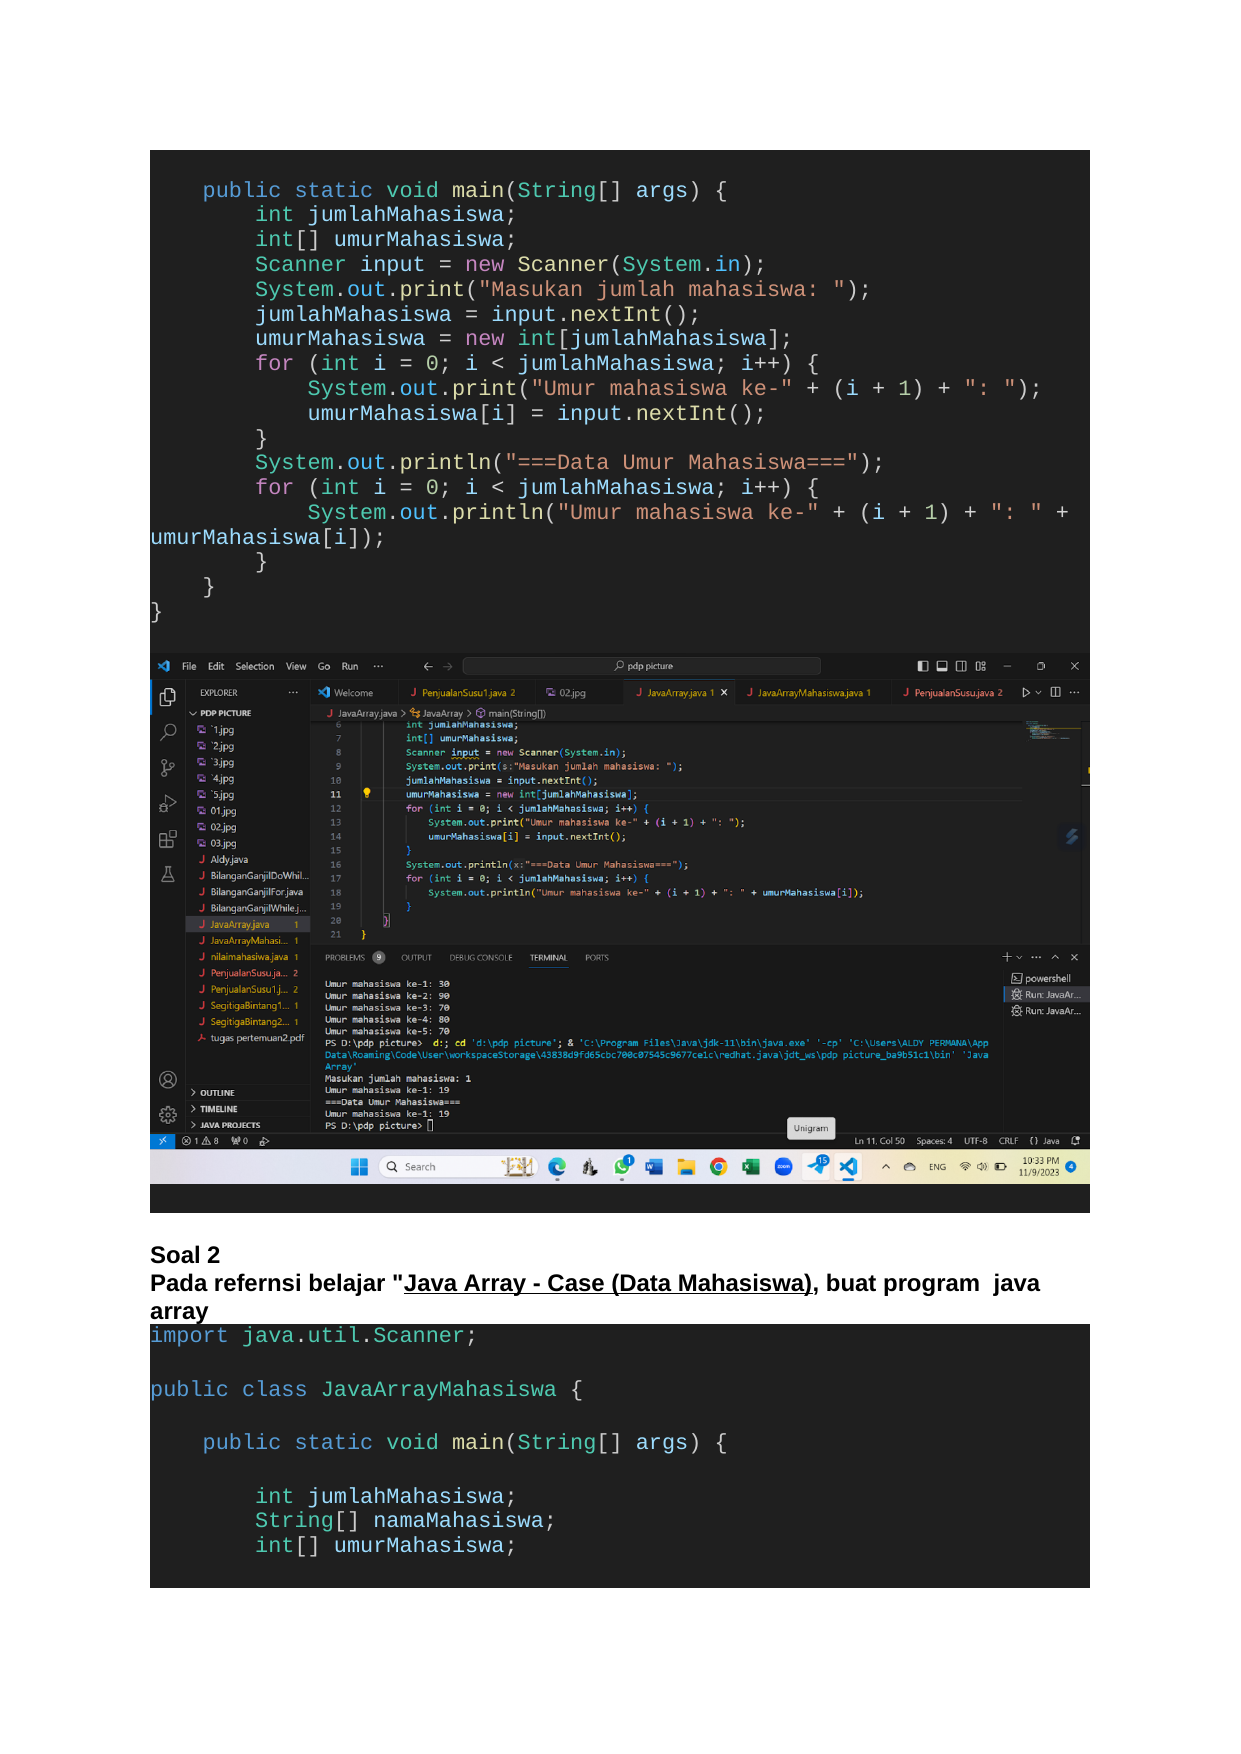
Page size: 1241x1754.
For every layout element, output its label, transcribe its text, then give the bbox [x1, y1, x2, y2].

text Pada refernsi belajar "Java Array - Case (Data Mahasiswa), buat program java array [150, 1269, 1090, 1324]
text } [150, 551, 1090, 575]
text } [150, 427, 1090, 451]
text jumlahMahasiswa = input.nextInt(); [150, 303, 1090, 327]
text System.out.println("Umur mahasiswa ke-" + (i + 1) + ": " + umurMahasiswa[i]); [150, 501, 1090, 551]
text int[] umurMahasiswa; [150, 228, 1090, 253]
text } [150, 600, 1090, 625]
text for (int i = 0; i < jumlahMahasiswa; i++) { [150, 352, 1090, 377]
text int jumlahMahasiswa; [150, 203, 1090, 228]
text Scanner input = new Scanner(System.in); [150, 253, 1090, 278]
text Soal 2 [150, 1241, 1090, 1269]
text int jumlahMahasiswa; [150, 1485, 1090, 1510]
picture [150, 653, 1090, 1184]
text umurMahasiswa = new int[jumlahMahasiswa]; [150, 327, 1090, 352]
text public static void main(String[] args) { [150, 1431, 1090, 1456]
text umurMahasiswa[i] = input.nextInt(); [150, 402, 1090, 427]
text } [150, 575, 1090, 600]
text String[] namaMahasiswa; [150, 1510, 1090, 1534]
text int[] umurMahasiswa; [150, 1534, 1090, 1559]
text System.out.print("Umur mahasiswa ke-" + (i + 1) + ": "); [150, 377, 1090, 402]
text import java.util.Scanner; [150, 1324, 1090, 1349]
text System.out.print("Masukan jumlah mahasiswa: "); [150, 278, 1090, 303]
text public class JavaArrayMahasiswa { [150, 1378, 1090, 1403]
text public static void main(String[] args) { [150, 179, 1090, 203]
text for (int i = 0; i < jumlahMahasiswa; i++) { [150, 476, 1090, 501]
text System.out.println("===Data Umur Mahasiswa==="); [150, 451, 1090, 476]
